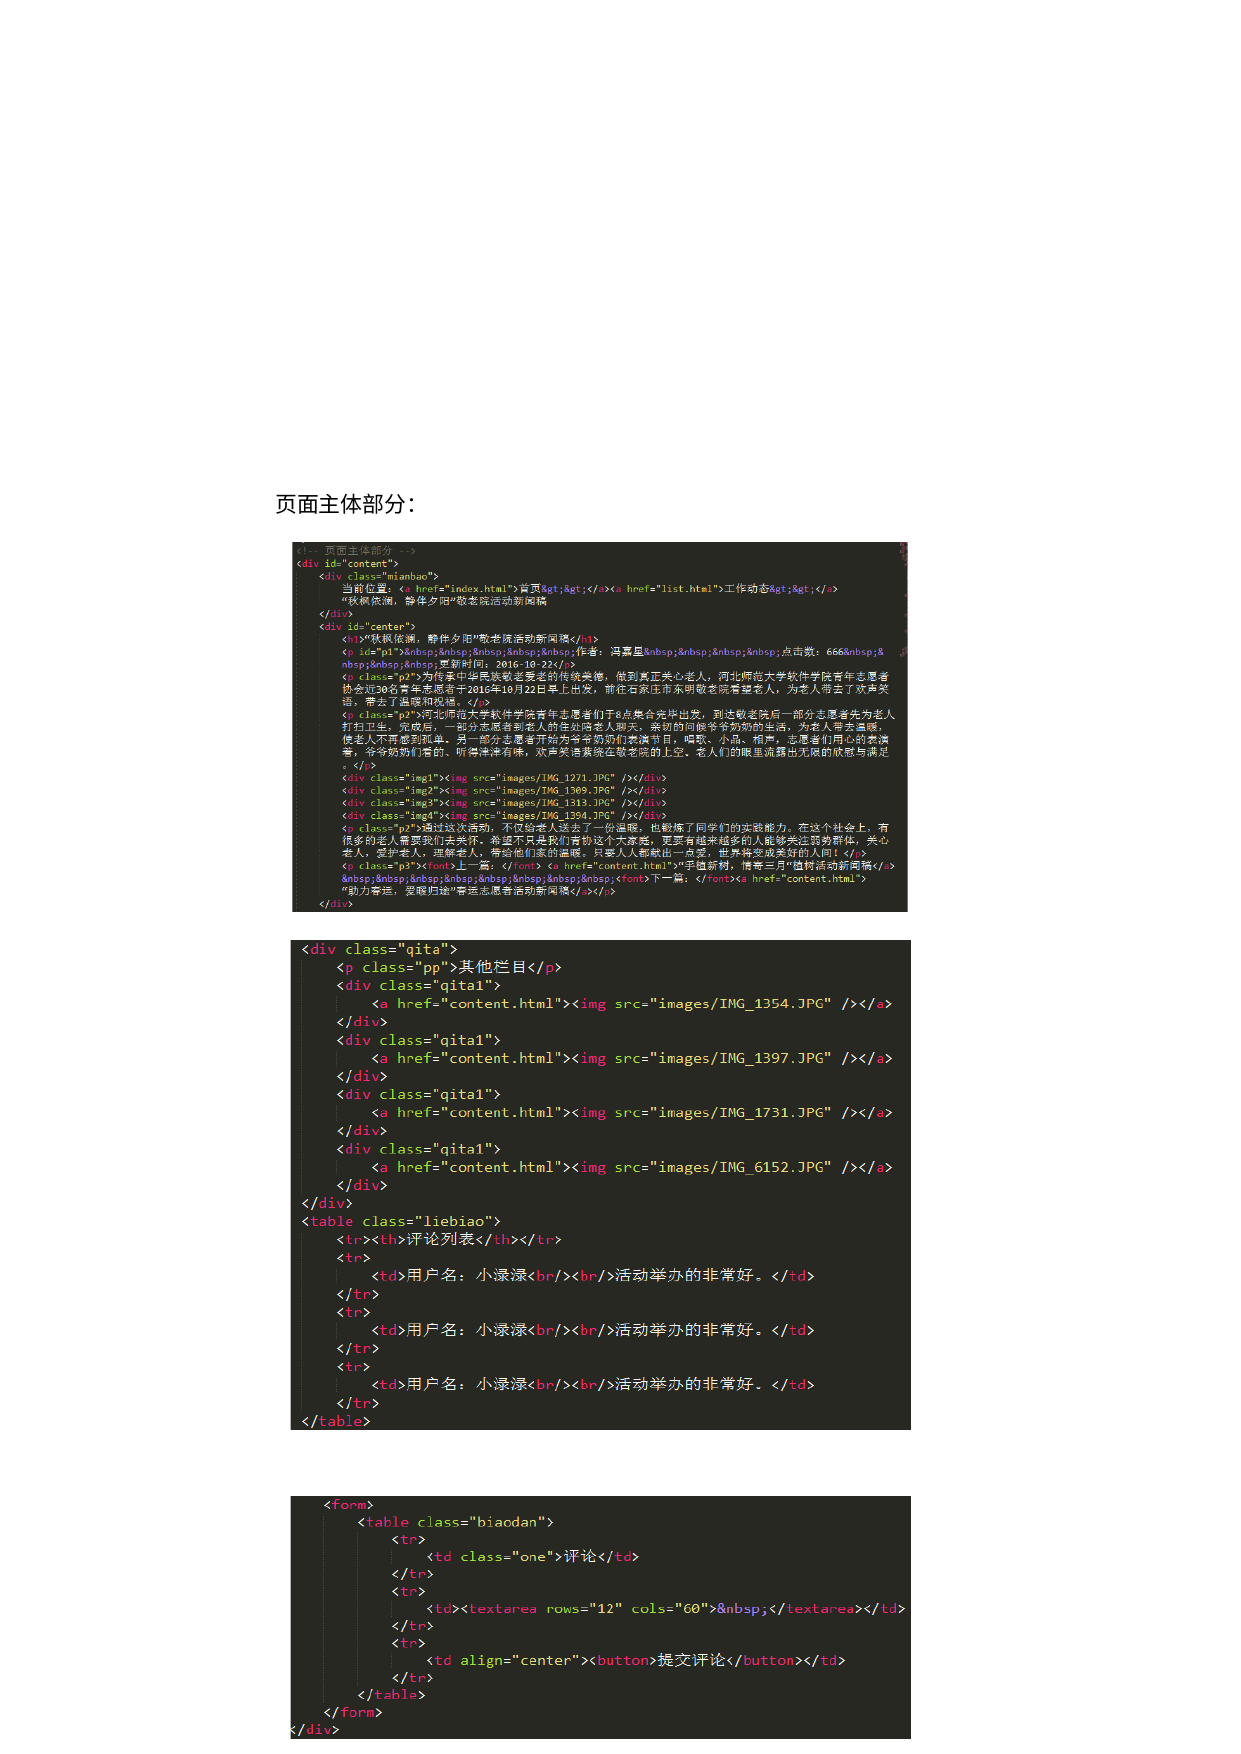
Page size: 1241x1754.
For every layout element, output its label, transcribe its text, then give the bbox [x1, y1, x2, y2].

picture [292, 542, 908, 912]
picture [290, 940, 911, 1430]
text 页面主体部分： [187, 487, 1053, 519]
picture [290, 1496, 911, 1739]
